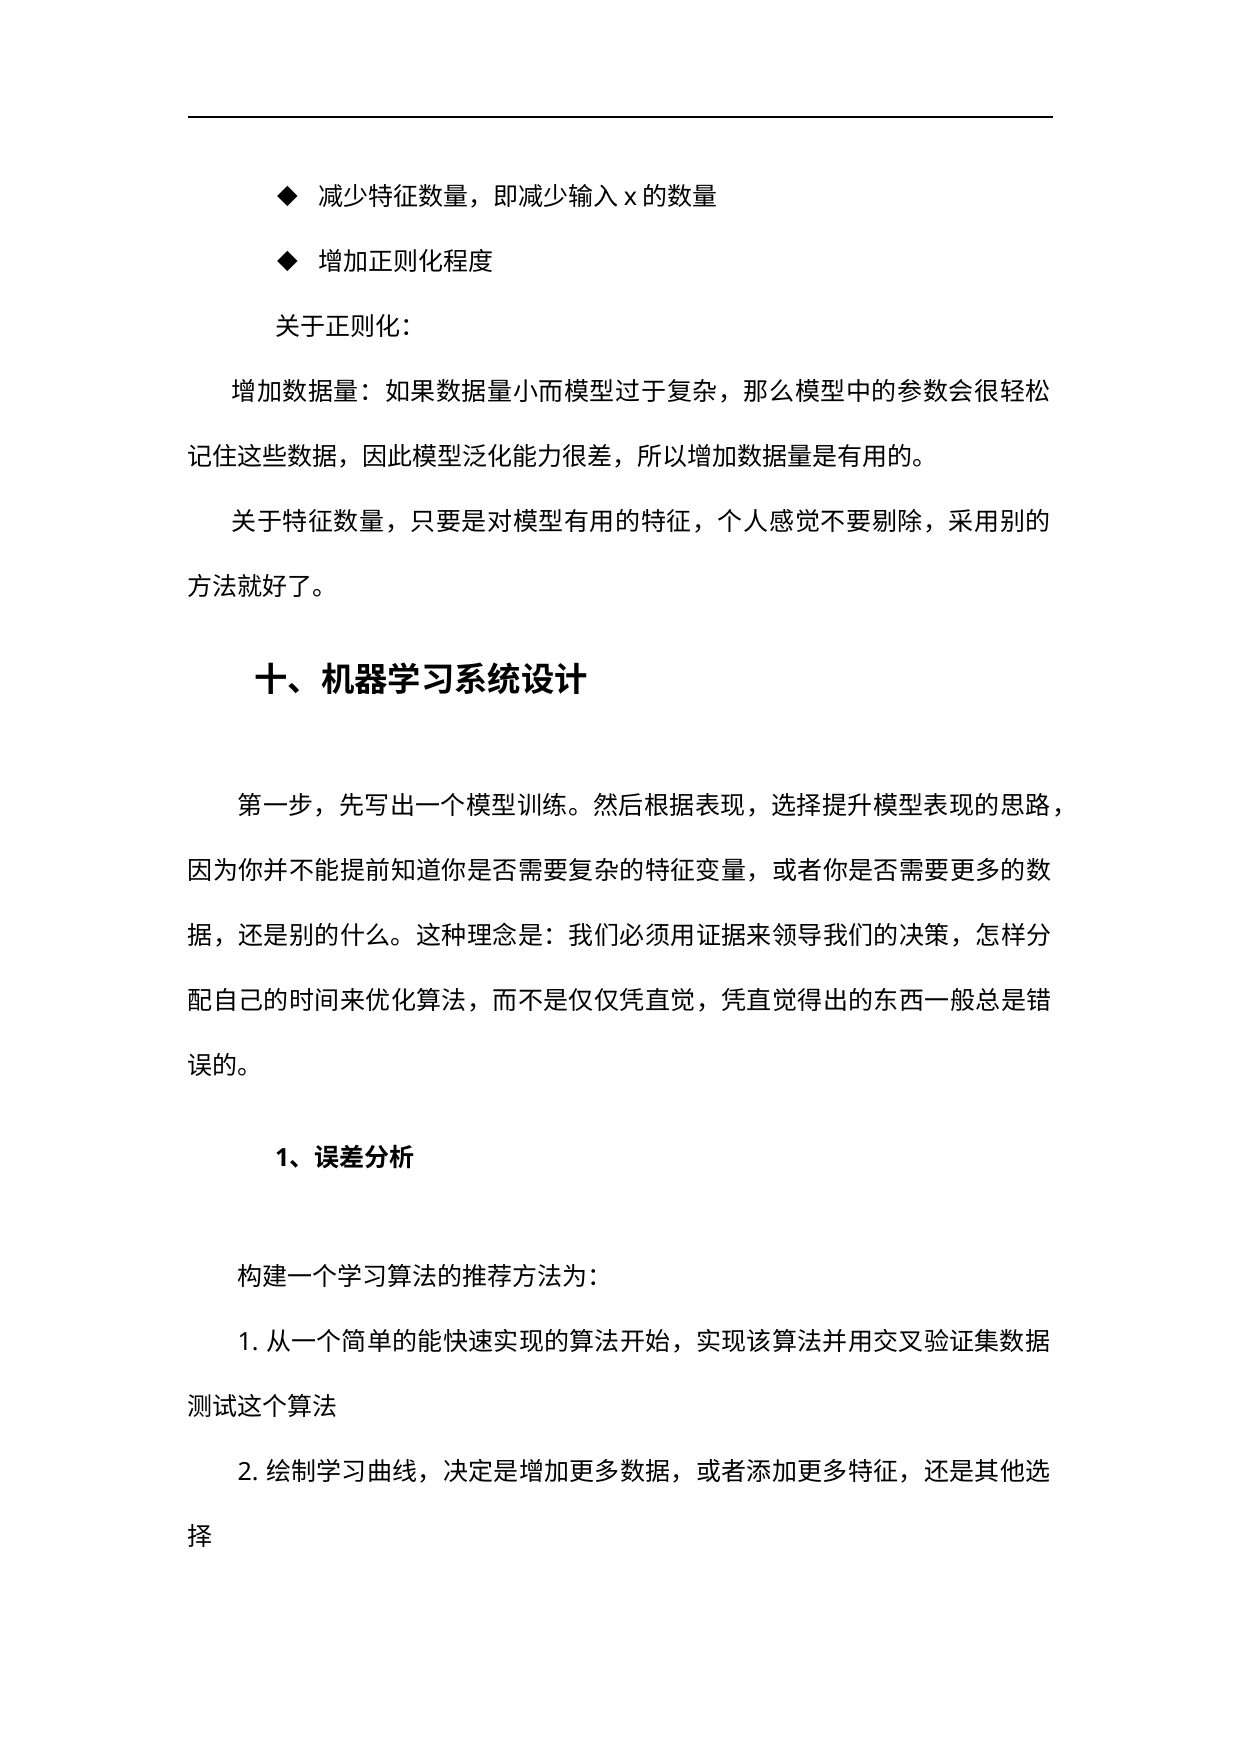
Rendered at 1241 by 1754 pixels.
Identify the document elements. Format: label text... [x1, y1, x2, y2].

list 增加正则化程度 [275, 227, 1053, 292]
subtitle 1、误差分析 [187, 1123, 1053, 1188]
text 第一步，先写出一个模型训练。然后根据表现，选择提升模型表现的思路，因为你并不能提前知道你是否需要复杂的特征变量，或者你是否需要更多的数据，还是别的什么。这种理念是：我们必须用证据来领导我们的决策，怎样分配自己的时间来优化算法，而不是仅仅凭直觉，凭直觉得出的东西一般总是错误的。 [187, 771, 1053, 1096]
text 关于正则化： [275, 292, 1053, 357]
text 构建一个学习算法的推荐方法为： [187, 1242, 1053, 1307]
text 关于特征数量，只要是对模型有用的特征，个人感觉不要剔除，采用别的方法就好了。 [187, 487, 1053, 617]
text 2. 绘制学习曲线，决定是增加更多数据，或者添加更多特征，还是其他选择 [187, 1437, 1053, 1567]
text 1. 从一个简单的能快速实现的算法开始，实现该算法并用交叉验证集数据测试这个算法 [187, 1307, 1053, 1437]
list 减少特征数量，即减少输入x的数量 [275, 162, 1053, 227]
text 增加数据量：如果数据量小而模型过于复杂，那么模型中的参数会很轻松记住这些数据，因此模型泛化能力很差，所以增加数据量是有用的。 [187, 357, 1053, 487]
subtitle 十、机器学习系统设计 [187, 644, 1053, 709]
